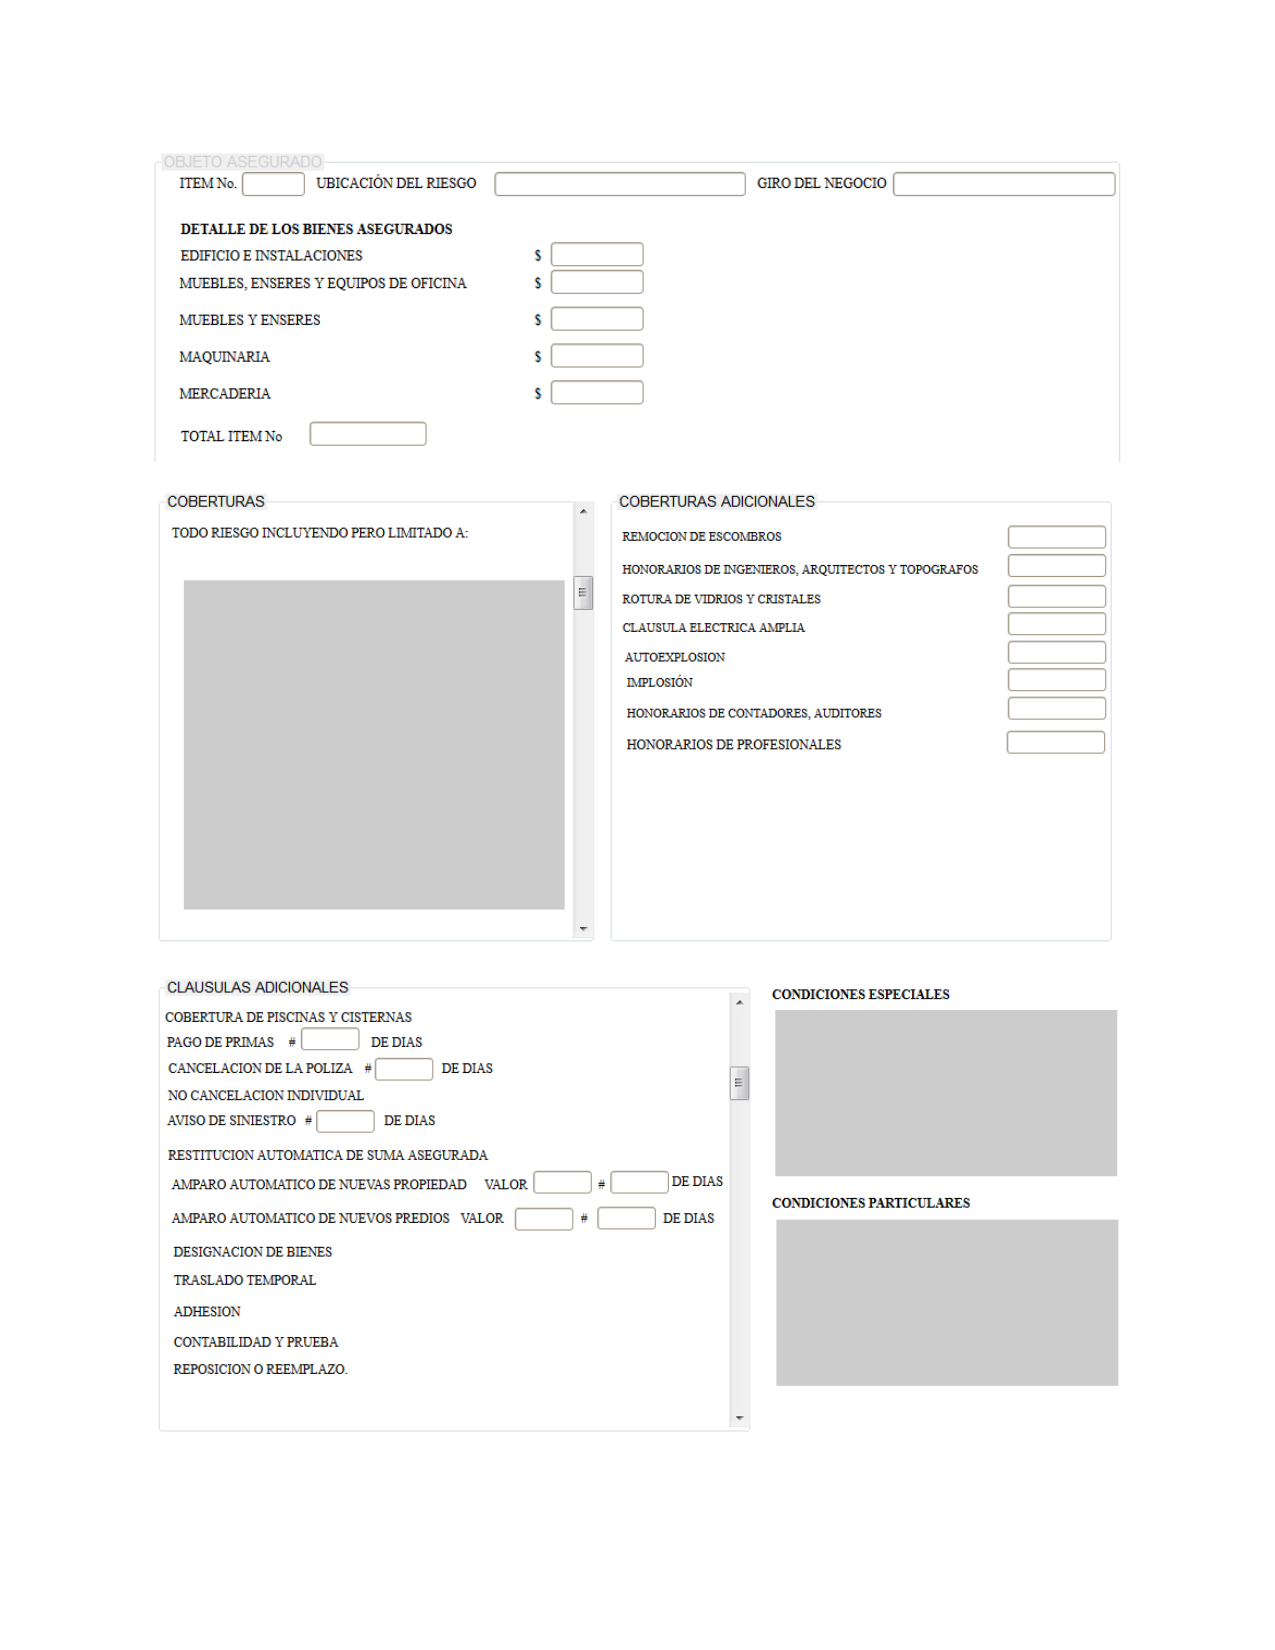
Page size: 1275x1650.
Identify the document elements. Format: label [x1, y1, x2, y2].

picture [150, 487, 1125, 948]
picture [150, 150, 1125, 462]
picture [150, 972, 1125, 1437]
